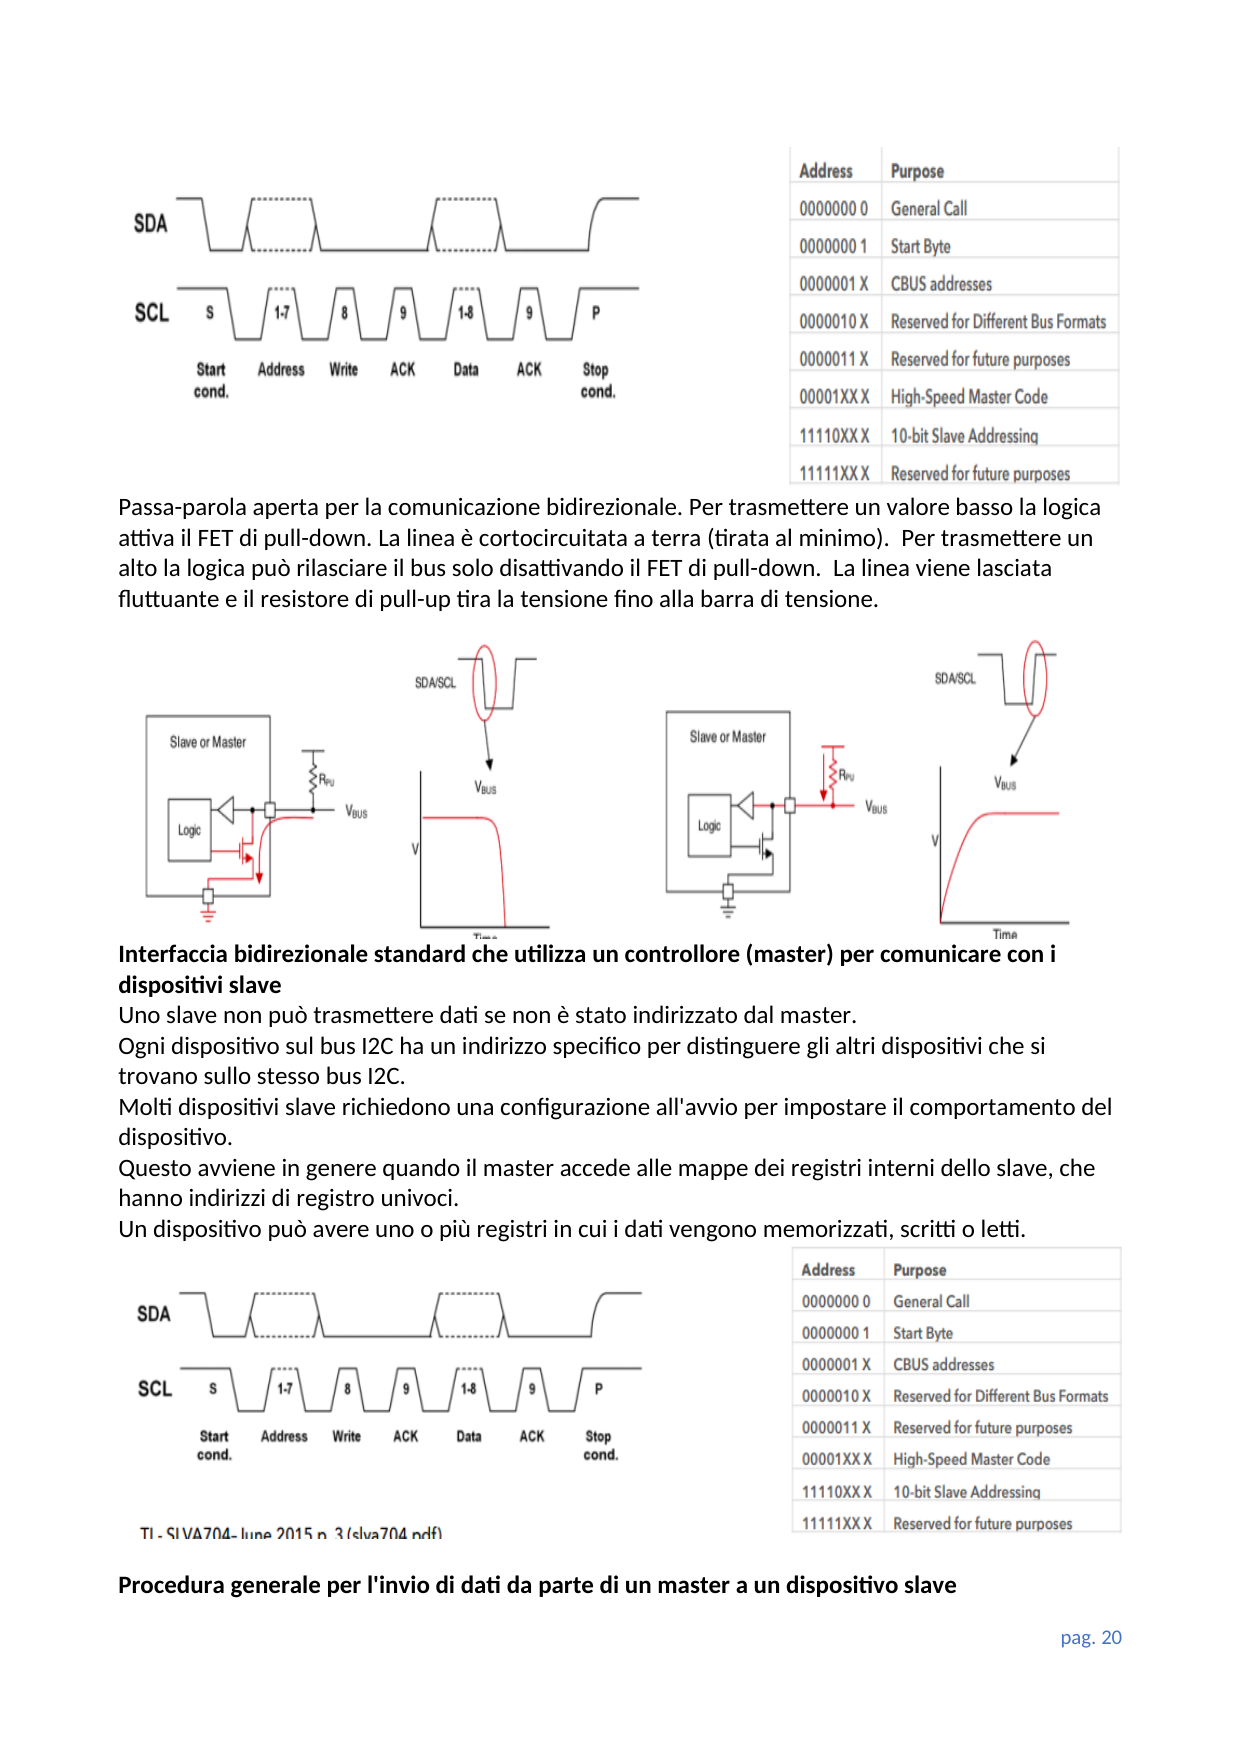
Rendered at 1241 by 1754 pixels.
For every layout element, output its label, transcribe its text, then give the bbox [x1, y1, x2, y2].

text Uno slave non può trasmettere dati se non è stato indirizzato dal master. [118, 999, 1122, 1030]
text Passa-parola aperta per la comunicazione bidirezionale. Per trasmettere un valore basso la logica attiva il FET di pull-down. La linea è cortocircuitata a terra (tirata al minimo). Per trasmettere un alto la logica può rilasciare il bus solo disattivando il FET di pull-down. La linea viene lasciata fluttuante e il resistore di pull-up tira la tensione fino alla barra di tensione. [118, 492, 1122, 613]
text Questo avviene in genere quando il master accede alle mappe dei registri interni dello slave, che hanno indirizzi di registro univoci. [118, 1152, 1122, 1213]
text Procedura generale per l'invio di dati da parte di un master a un dispositivo slave [118, 1569, 1122, 1600]
text Un dispositivo può avere uno o più registri in cui i dati vengono memorizzati, scritti o letti. [118, 1213, 1122, 1243]
text Interfaccia bidirezionale standard che utilizza un controllore (master) per comunicare con i dispositivi slave [118, 939, 1122, 999]
picture [118, 613, 1123, 939]
picture [118, 1243, 1123, 1539]
text Ogni dispositivo sul bus I2C ha un indirizzo specifico per distinguere gli altri dispositivi che si trovano sullo stesso bus I2C. [118, 1030, 1122, 1091]
text Molti dispositivi slave richiedono una configurazione all'avvio per impostare il comportamento del dispositivo. [118, 1091, 1122, 1152]
picture [118, 147, 1123, 492]
